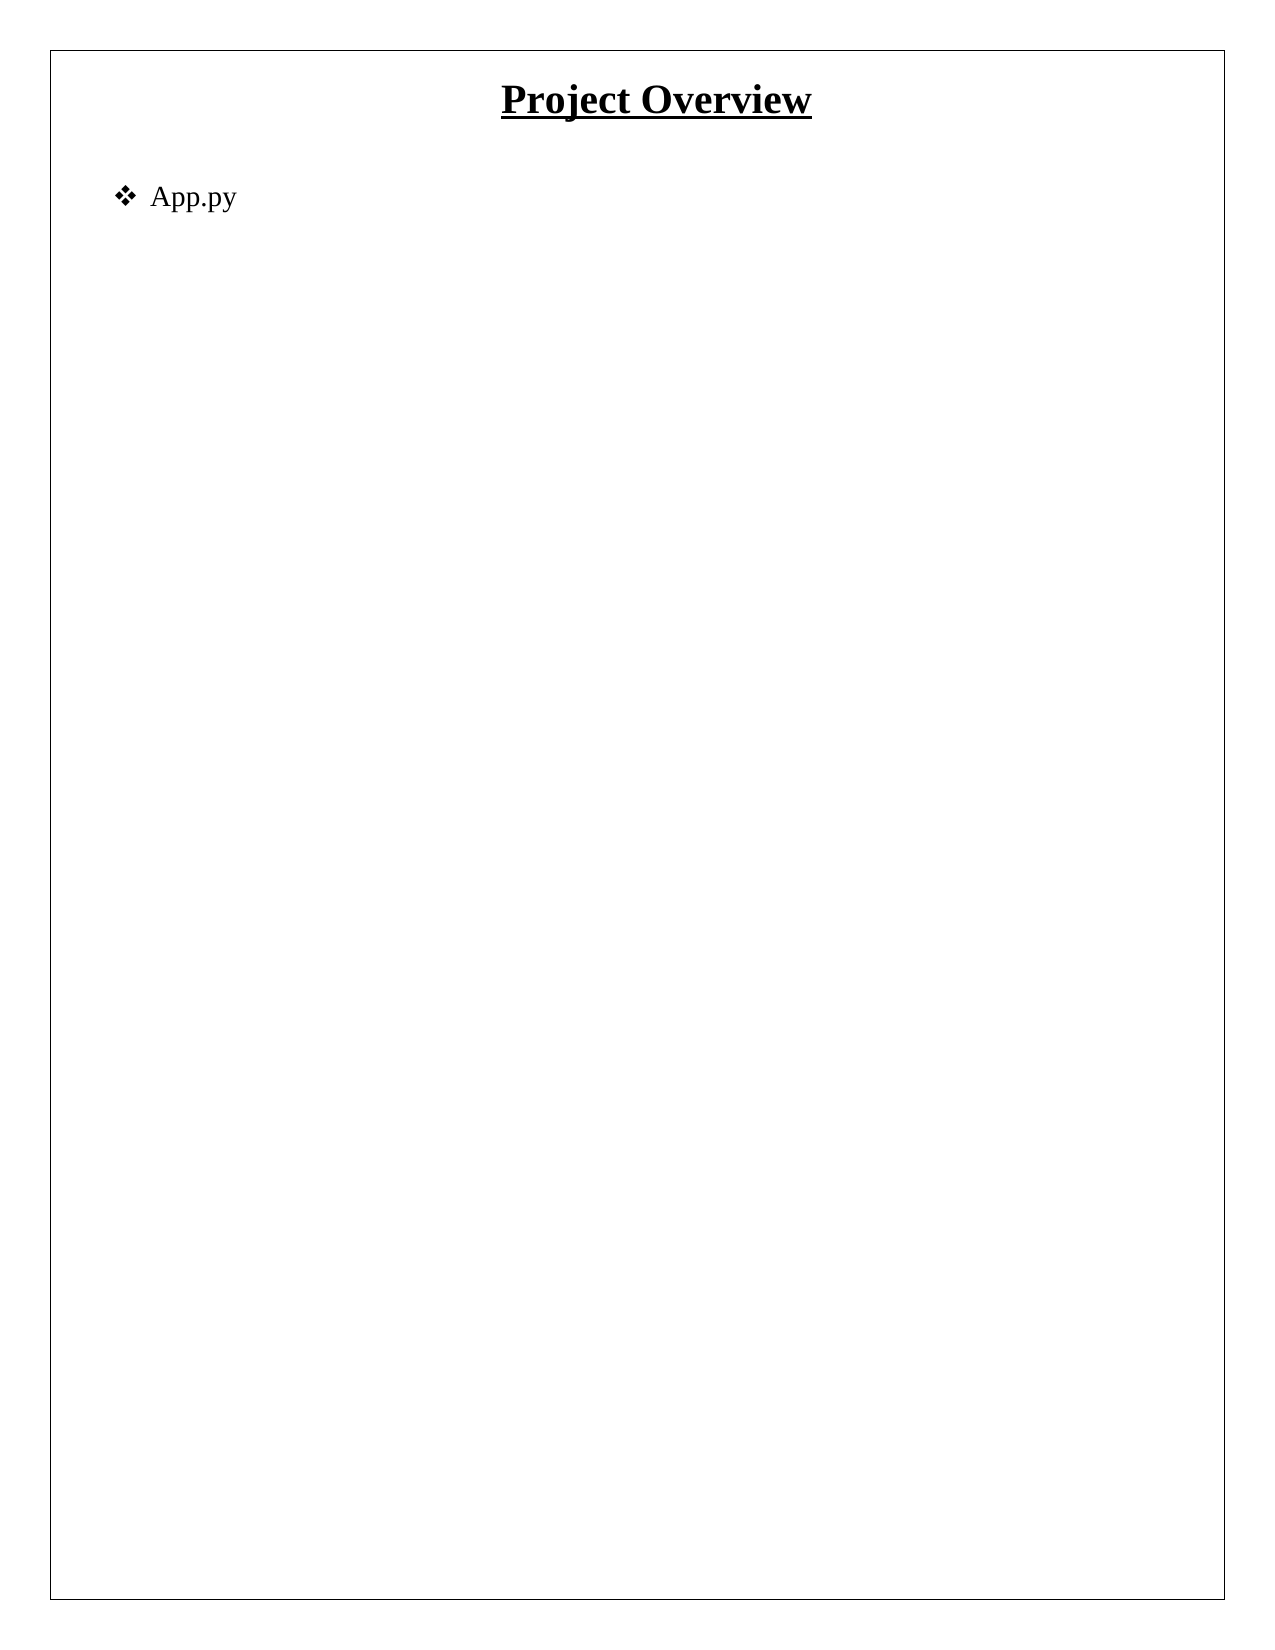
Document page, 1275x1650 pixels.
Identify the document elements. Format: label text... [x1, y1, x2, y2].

list App.py [112, 179, 1200, 213]
text Project Overview [112, 75, 1200, 123]
